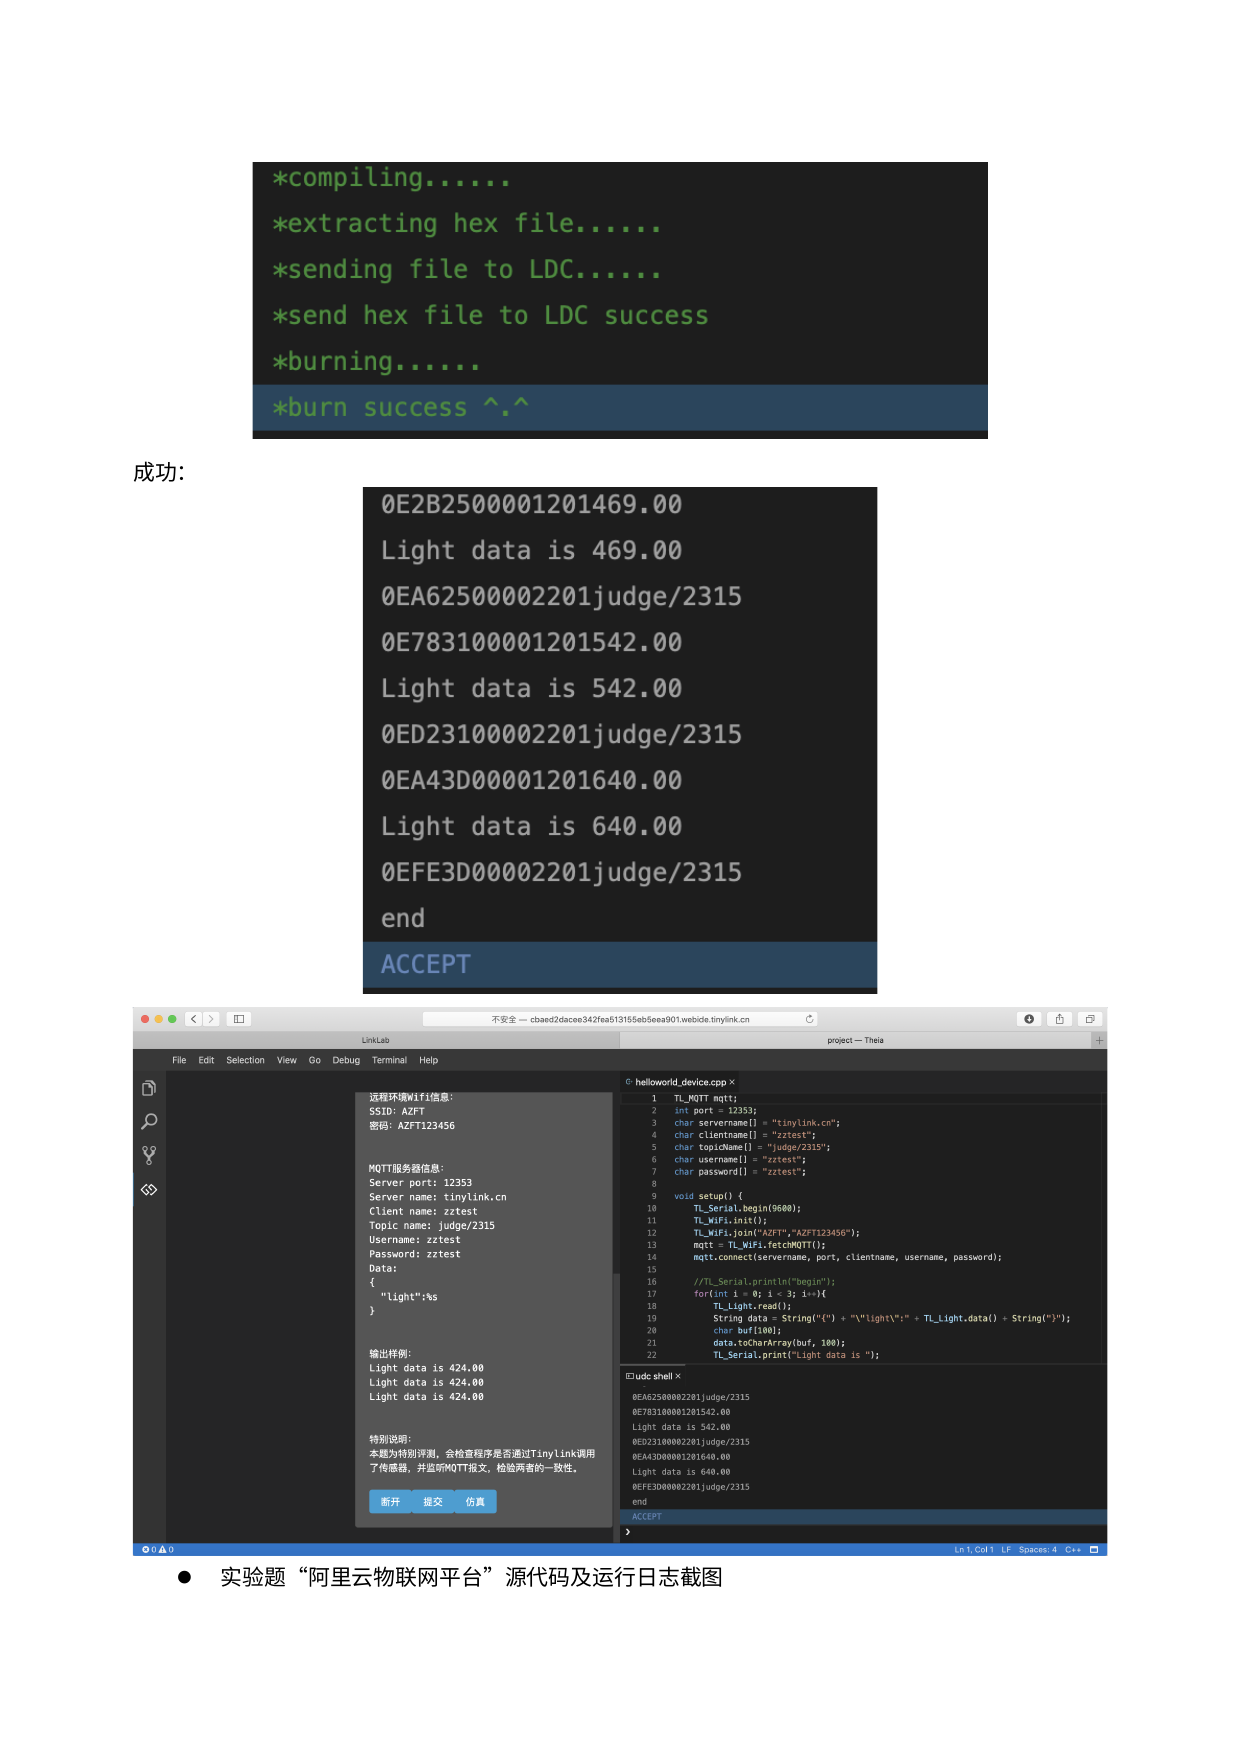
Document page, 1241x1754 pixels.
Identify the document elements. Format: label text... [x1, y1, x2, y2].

list 实验题“阿里云物联网平台”源代码及运行日志截图 [176, 1559, 1107, 1592]
picture [252, 162, 988, 439]
picture [132, 1007, 1108, 1556]
text 成功： [133, 454, 1107, 487]
picture [362, 487, 878, 994]
